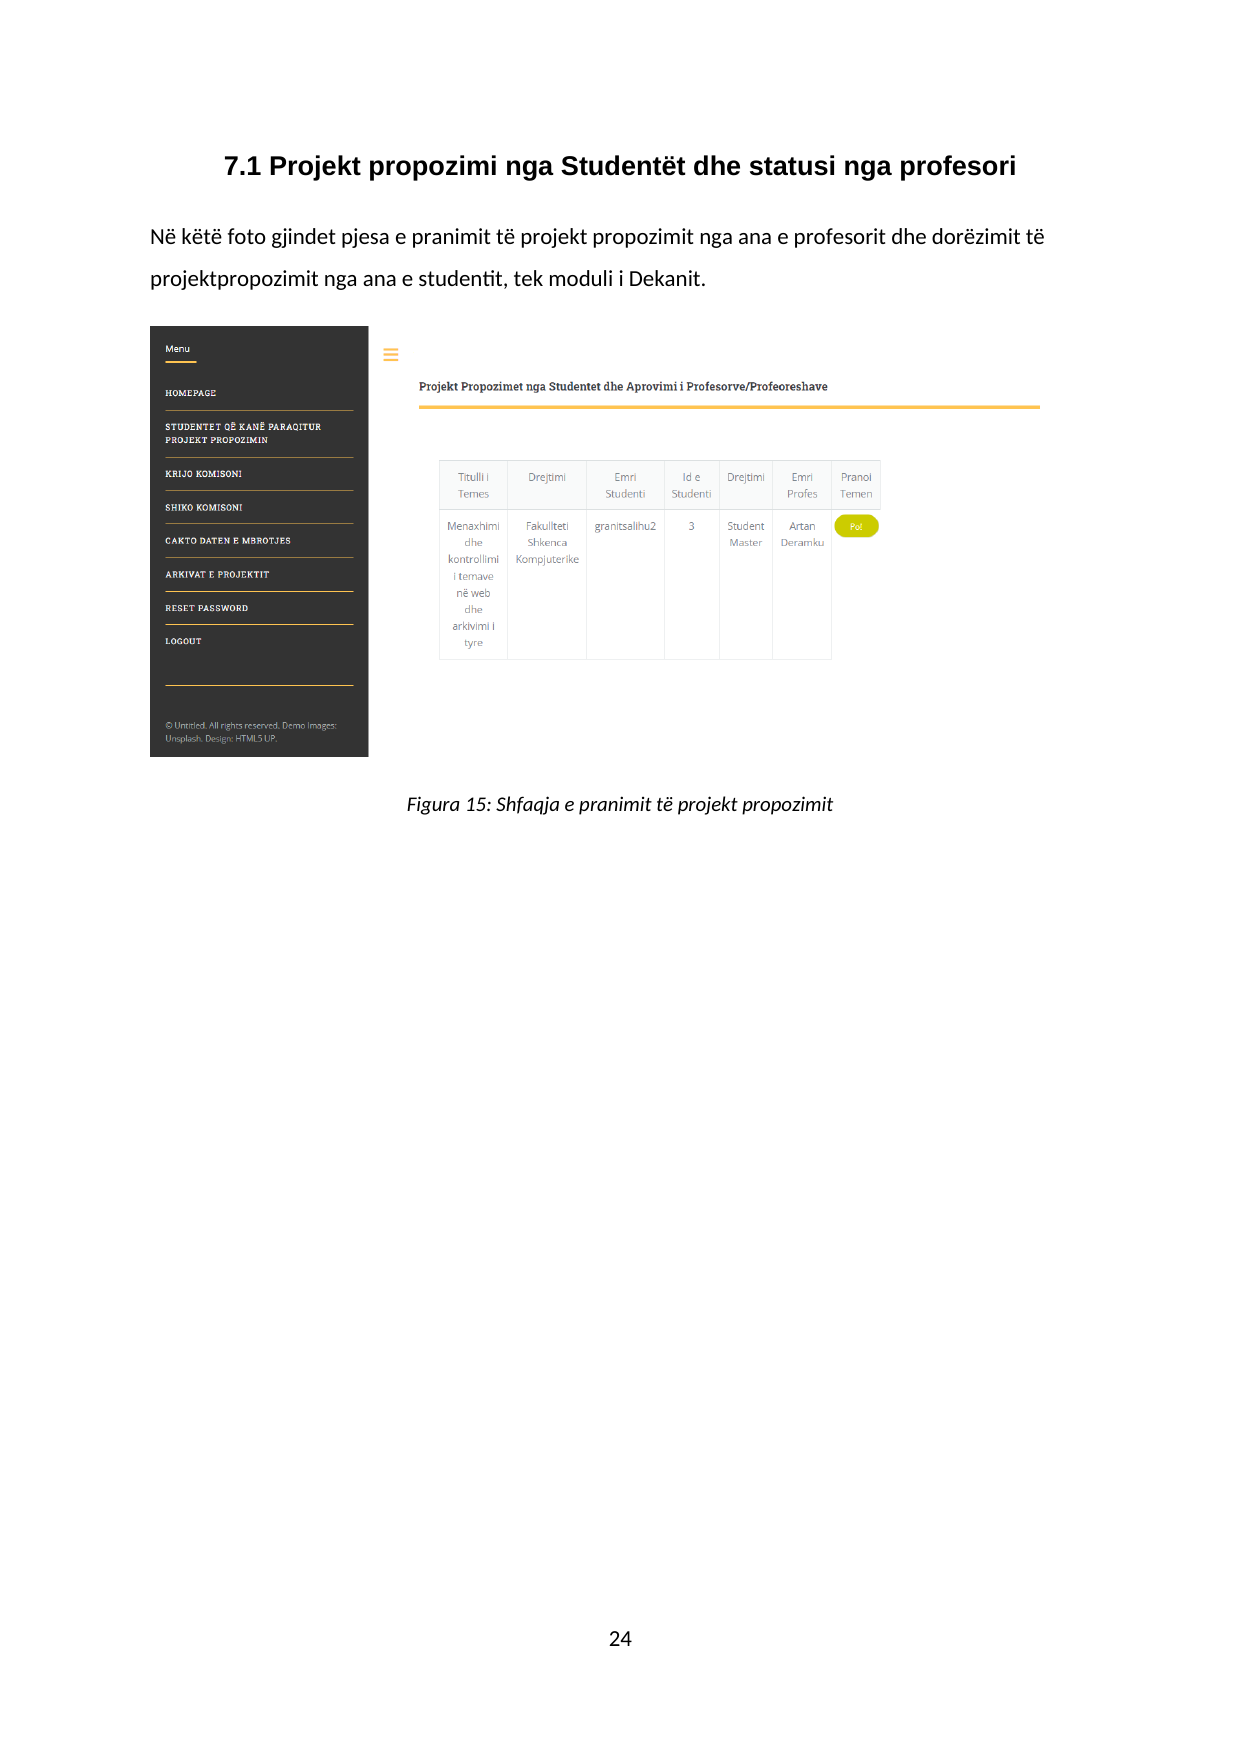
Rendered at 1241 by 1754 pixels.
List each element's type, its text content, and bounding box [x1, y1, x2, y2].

text Figura 15: Shfaqja e pranimit të projekt propozimit [150, 791, 1090, 817]
picture [150, 326, 1089, 757]
subtitle 7.1 Projekt propozimi nga Studentët dhe statusi nga profesori [150, 150, 1090, 181]
text Në këtë foto gjindet pjesa e pranimit të projekt propozimit nga ana e profesorit dhe dorëzimit të projektpropozimit nga ana e studentit, tek moduli i Dekanit. [150, 222, 1090, 292]
